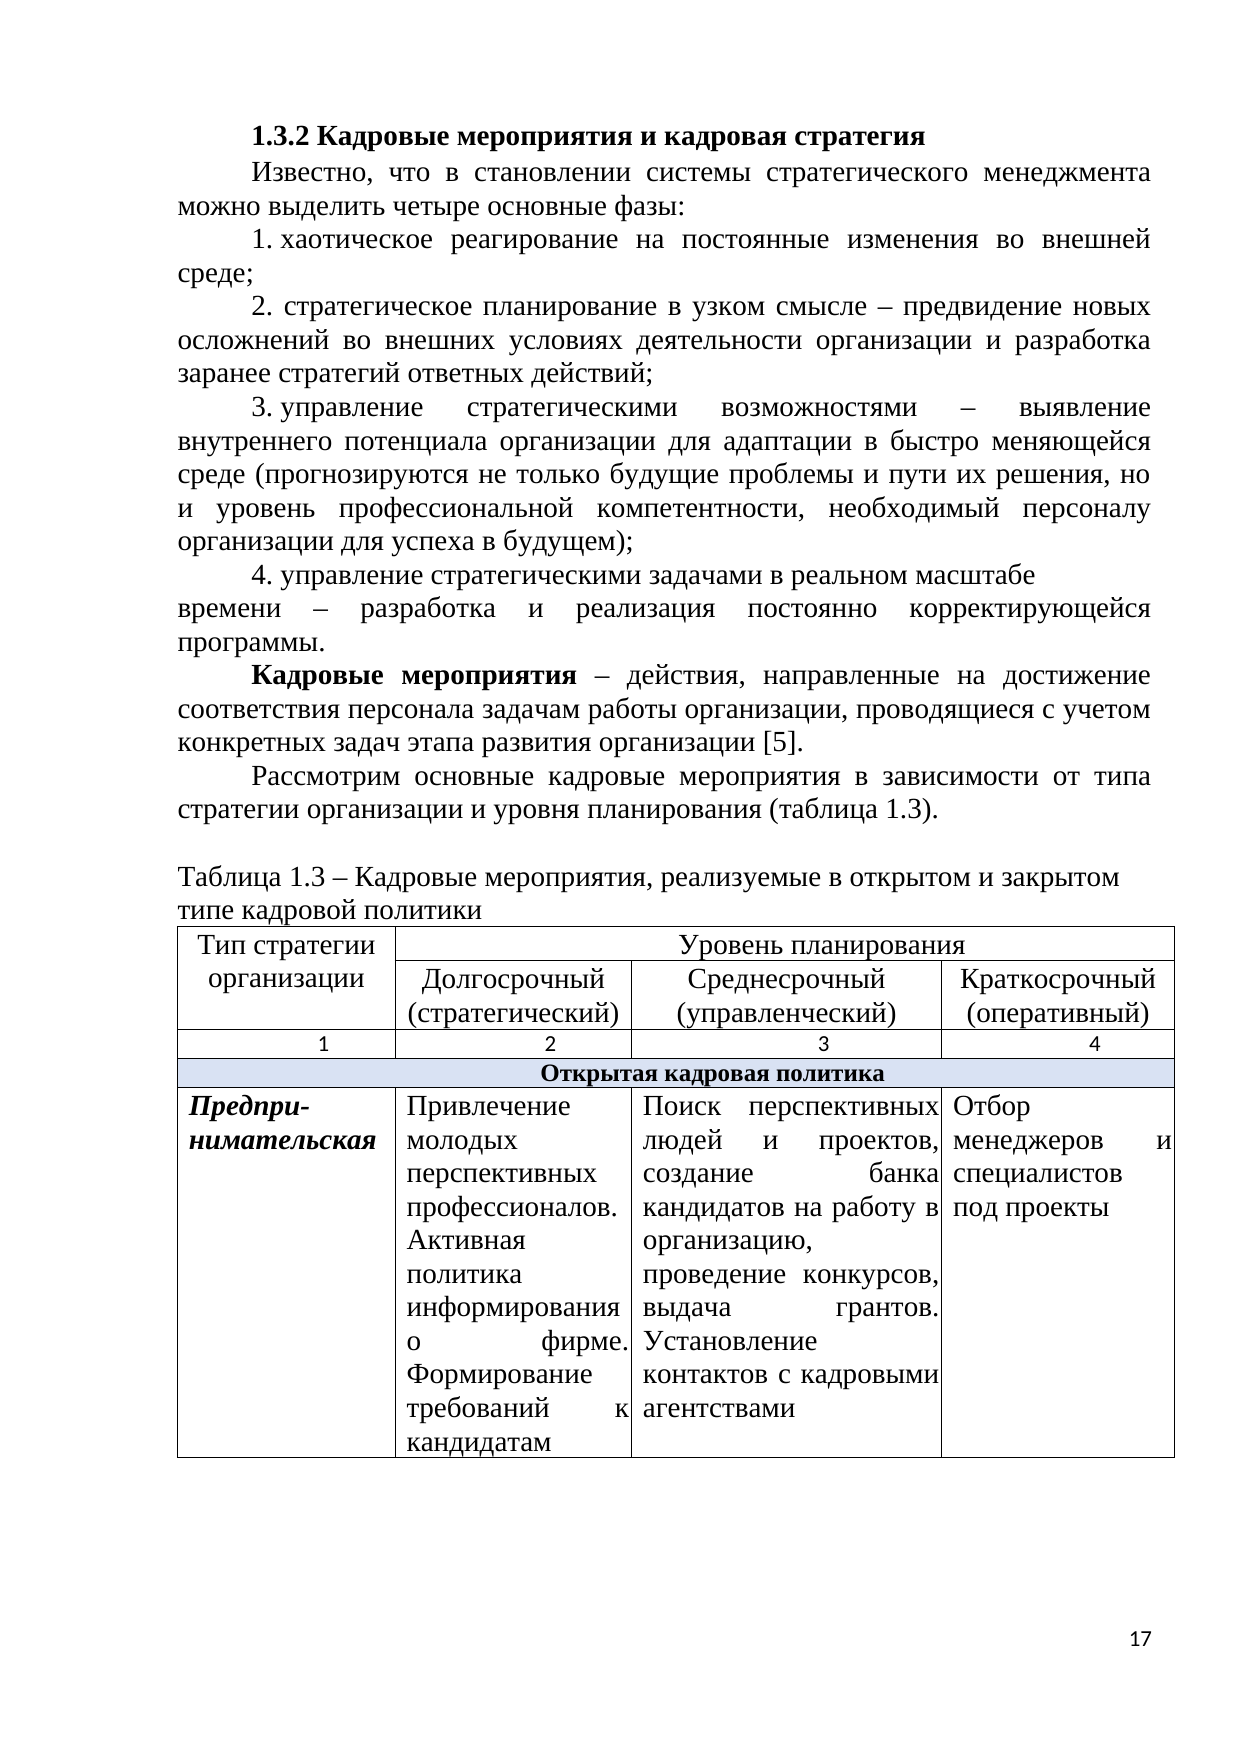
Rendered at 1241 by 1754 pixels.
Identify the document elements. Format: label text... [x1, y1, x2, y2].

table_cell Среднесрочный (управленческий) [632, 961, 941, 1028]
text Таблица 1.3 – Кадровые мероприятия, реализуемые в открытом и закрытом типе кадровой политики [177, 859, 1152, 926]
table_cell Долгосрочный (стратегический) [396, 961, 631, 1028]
text 2. стратегическое планирование в узком смысле – предвидение новых осложнений во внешних условиях деятельности организации и разработка заранее стратегий ответных действий; [177, 288, 1152, 389]
table_cell Отбор менеджеров и специалистов под проекты [942, 1088, 1174, 1457]
table_cell 4 [942, 1030, 1174, 1057]
table_cell 2 [396, 1030, 631, 1057]
table_cell Краткосрочный (оперативный) [942, 961, 1174, 1028]
text Рассмотрим основные кадровые мероприятия в зависимости от типа стратегии организации и уровня планирования (таблица 1.3). [177, 758, 1152, 825]
table_header Уровень планирования [396, 927, 1174, 960]
table_cell 1 [178, 1030, 395, 1057]
table_cell Открытая кадровая политика [178, 1059, 1174, 1087]
table_cell Привлечение молодых перспективных профессионалов. Активная политика информирования о фирме. Формирование требований к кандидатам [396, 1088, 631, 1457]
table_header Тип стратегии организации [178, 927, 395, 1028]
text 1. хаотическое реагирование на постоянные изменения во внешней среде; [177, 221, 1152, 288]
table_cell Предпри-нимательская [178, 1088, 395, 1457]
text 4. управление стратегическими задачами в реальном масштабе [177, 557, 1152, 590]
text Известно, что в становлении системы стратегического менеджмента можно выделить четыре основные фазы: [177, 154, 1152, 221]
table_cell 3 [632, 1030, 941, 1057]
text 3. управление стратегическими возможностями – выявление внутреннего потенциала организации для адаптации в быстро меняющейся среде (прогнозируются не только будущие проблемы и пути их решения, но и уровень профессиональной компетентности, необходимый персоналу организации для успеха в будущем); [177, 389, 1152, 557]
text Кадровые мероприятия – действия, направленные на достижение соответствия персонала задачам работы организации, проводящиеся с учетом конкретных задач этапа развития организации [5]. [177, 657, 1152, 758]
table_cell Поиск перспективных людей и проектов, создание банка кандидатов на работу в организацию, проведение конкурсов, выдача грантов. Установление контактов с кадровыми агентствами [632, 1088, 941, 1457]
list 1.3.2 Кадровые мероприятия и кадровая стратегия [177, 118, 1152, 152]
text времени – разработка и реализация постоянно корректирующейся программы. [177, 590, 1152, 657]
